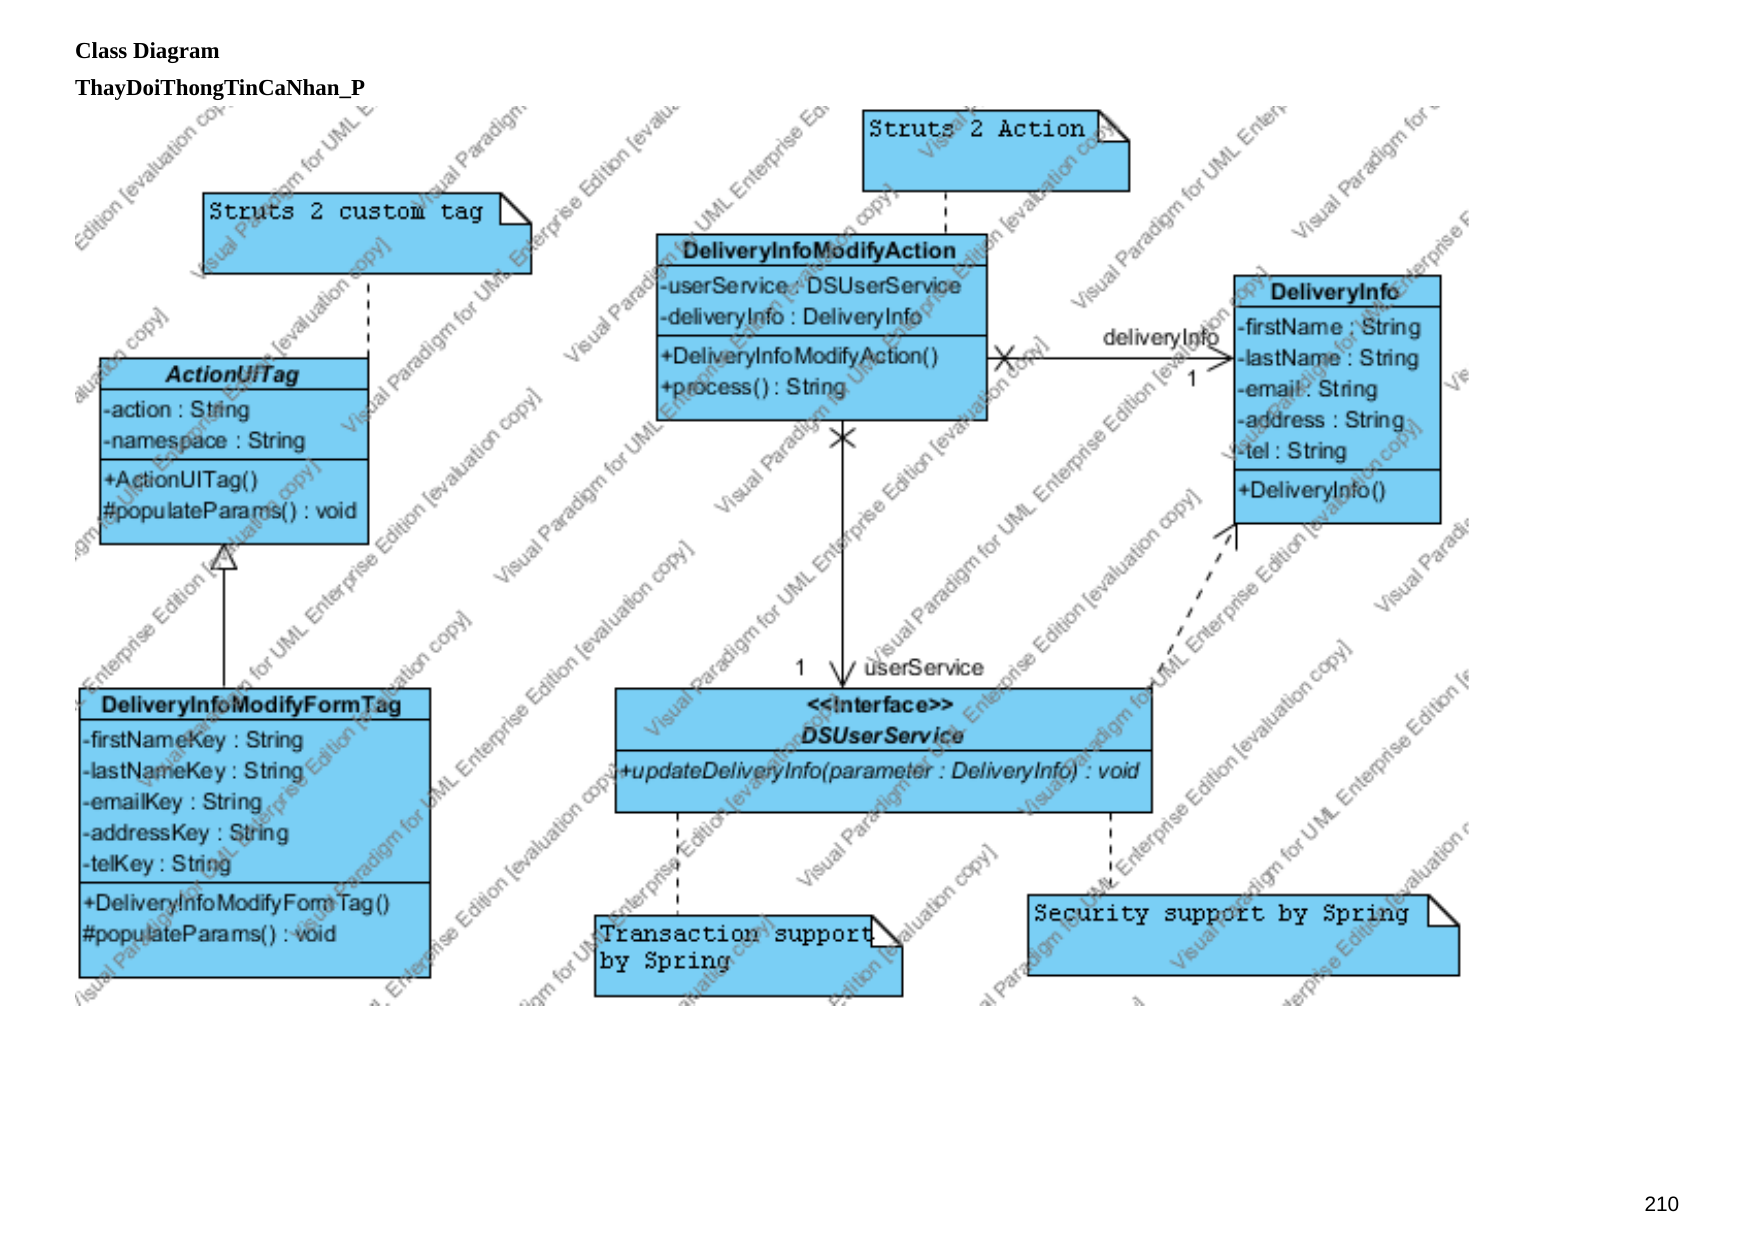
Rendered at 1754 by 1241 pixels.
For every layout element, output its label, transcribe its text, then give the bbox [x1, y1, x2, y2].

subtitle ThayDoiThongTinCaNhan_P [75, 74, 1679, 101]
text Class Diagram [75, 37, 1679, 64]
picture [75, 106, 1469, 1006]
